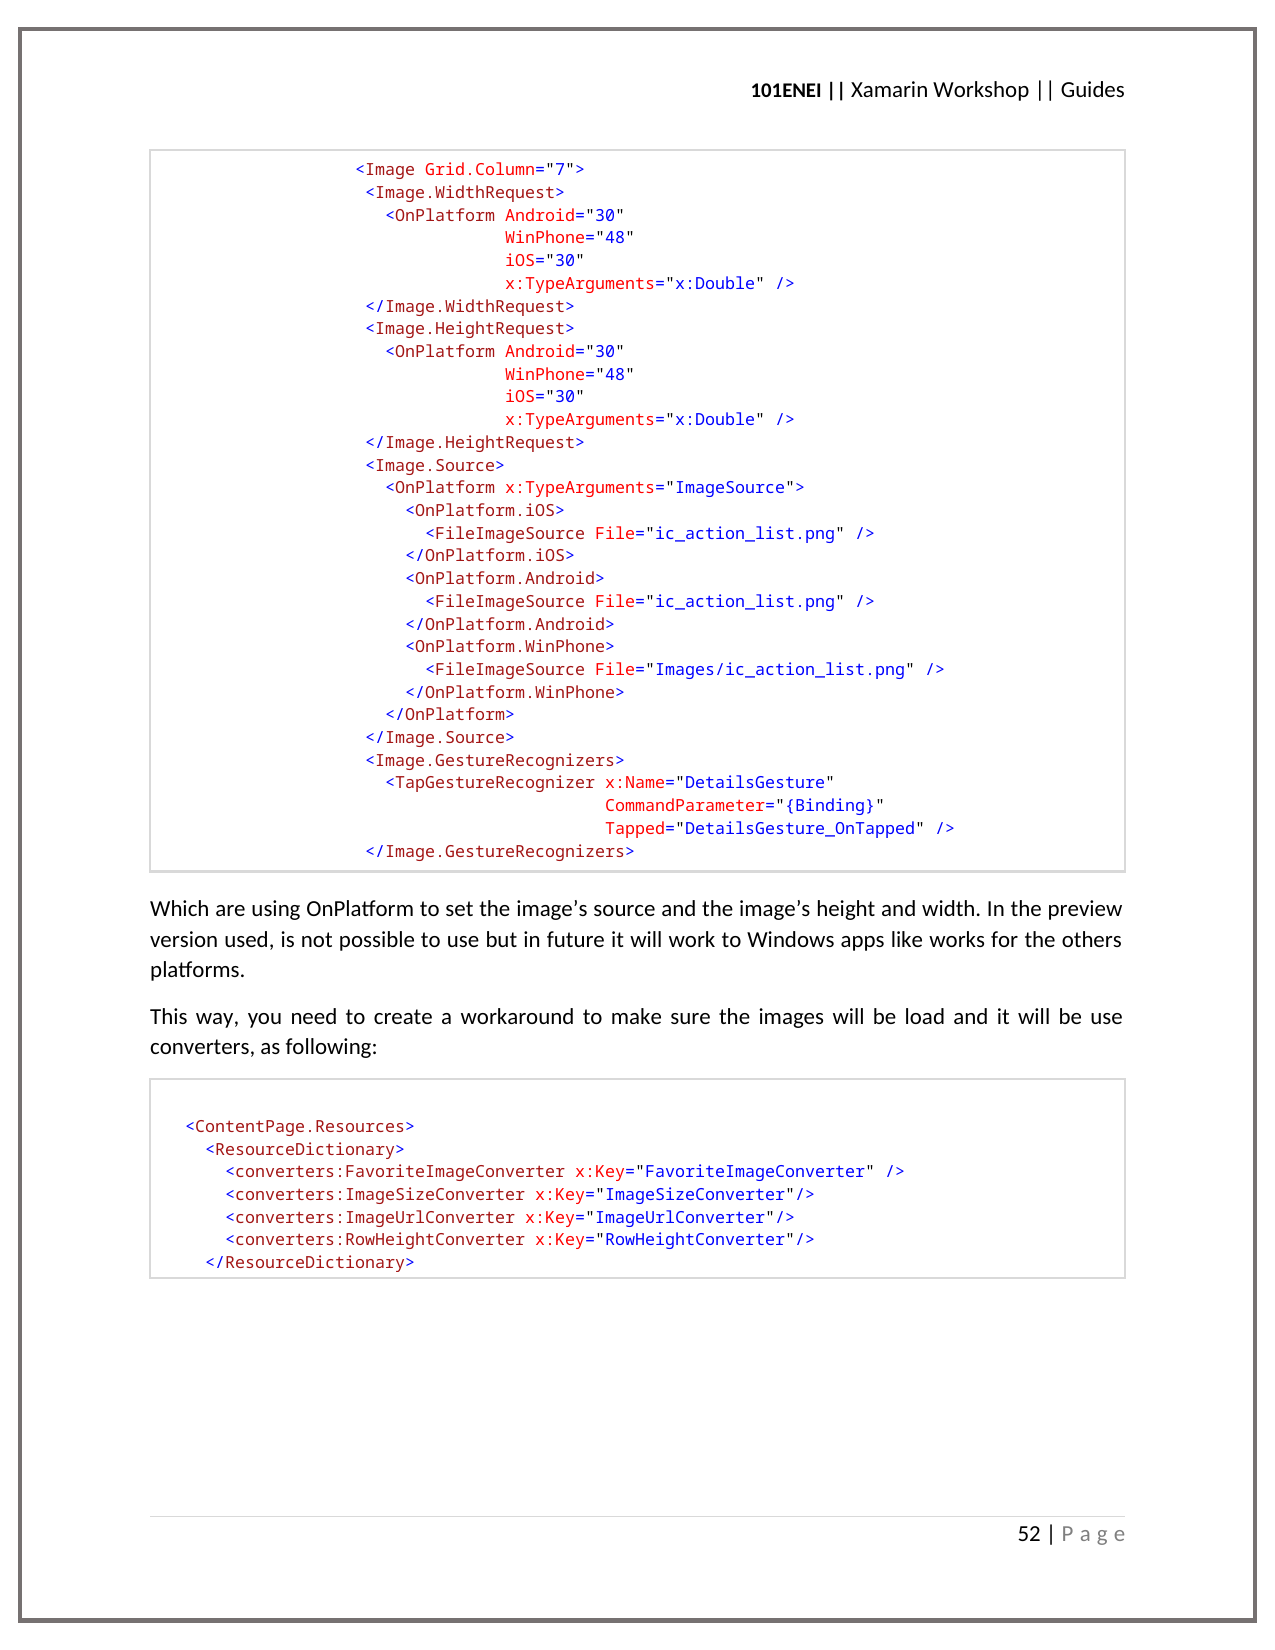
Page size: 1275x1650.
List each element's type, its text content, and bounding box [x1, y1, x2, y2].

text Which are using OnPlatform to set the image’s source and the image’s height and width. In the preview version used, is not possible to use but in future it will work to Windows apps like works for the others platforms. [150, 894, 1125, 983]
text This way, you need to create a workaround to make sure the images will be load and it will be use converters, as following: [150, 1002, 1125, 1060]
